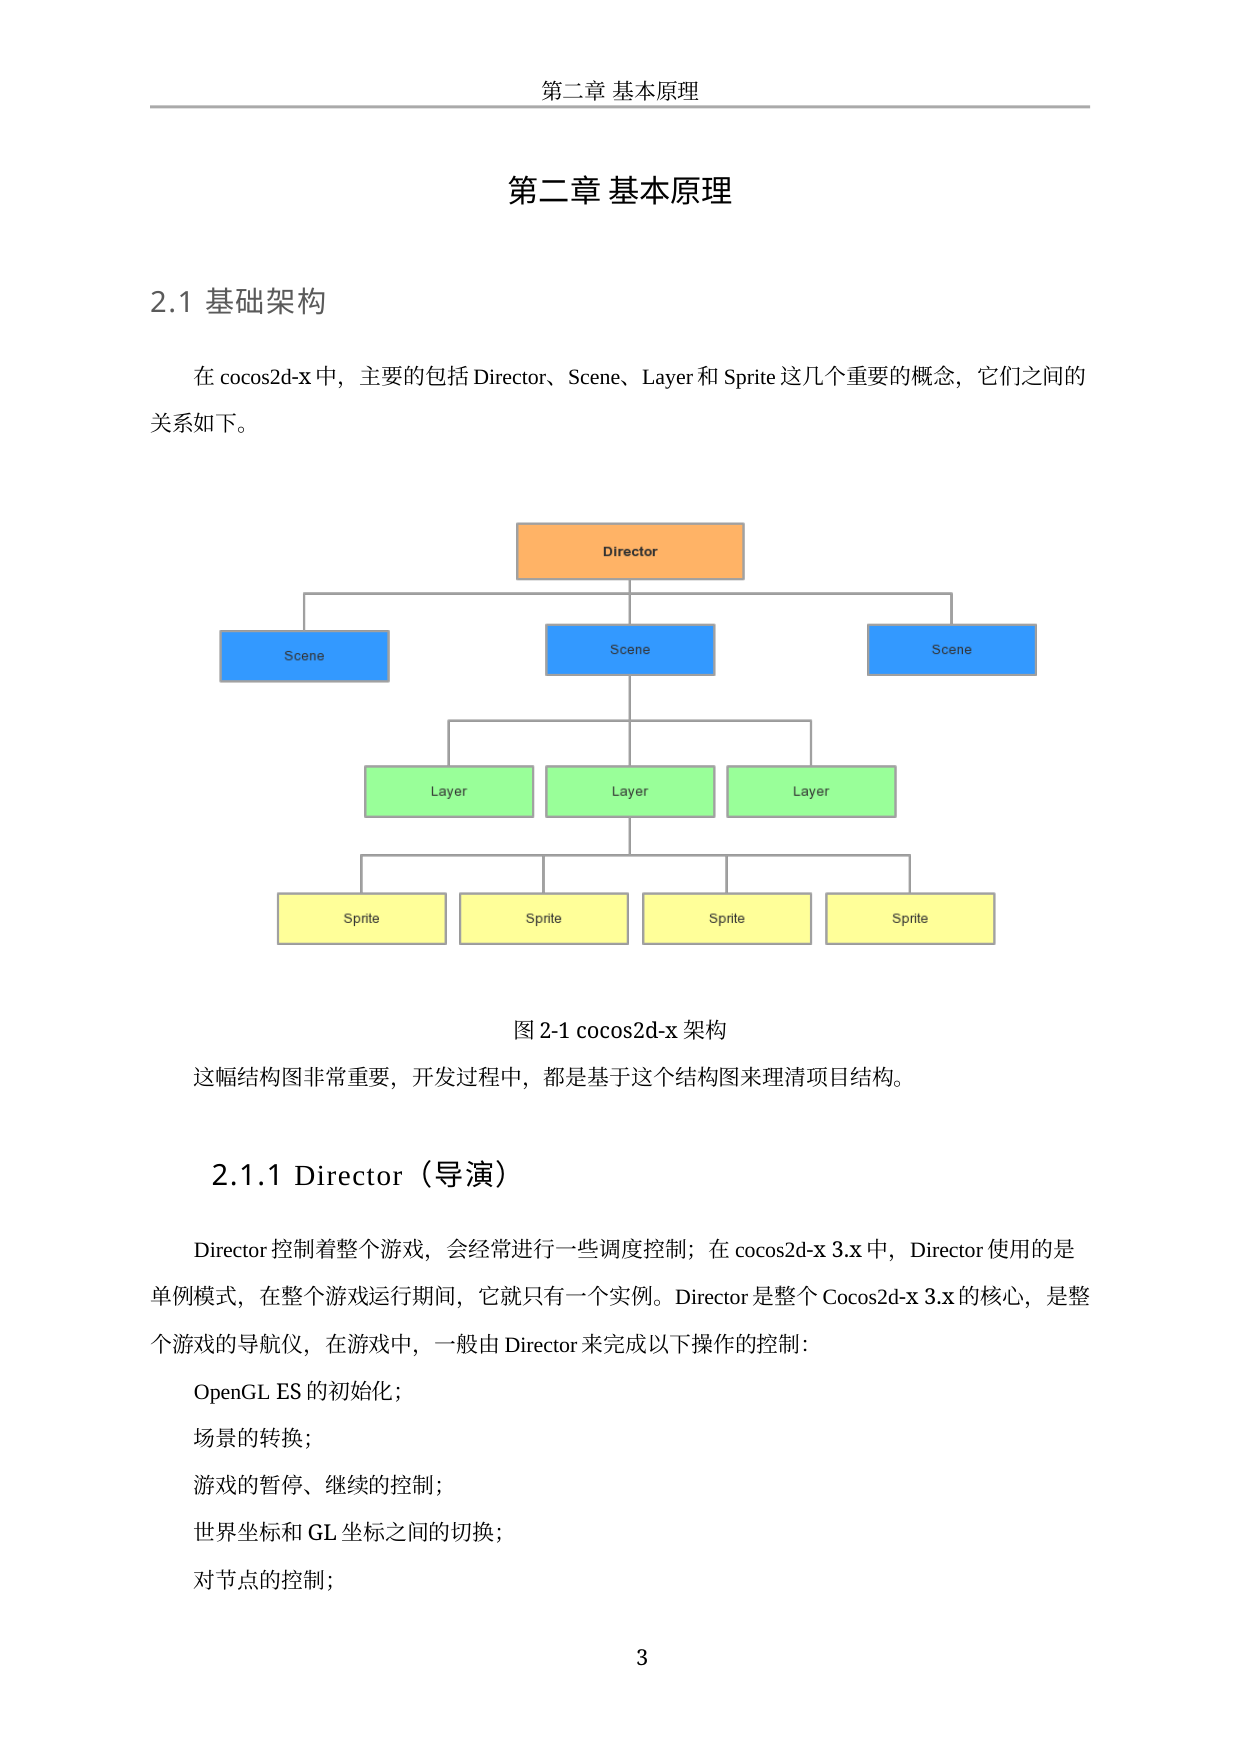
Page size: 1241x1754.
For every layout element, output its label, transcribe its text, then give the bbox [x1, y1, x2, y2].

text 场景的转换； [150, 1421, 1090, 1453]
picture [150, 453, 1090, 998]
subtitle 第二章 基本原理 [150, 167, 1090, 212]
subtitle 2.1.1 Director（导演） [150, 1152, 1090, 1194]
text Director控制着整个游戏，会经常进行一些调度控制；在cocos2d-x 3.x中，Director使用的是单例模式，在整个游戏运行期间，它就只有一个实例。Director是整个Cocos2d-x 3.x的核心，是整个游戏的导航仪，在游戏中，一般由Director来完成以下操作的控制： [150, 1232, 1090, 1358]
text 对节点的控制； [150, 1563, 1090, 1594]
text 图2-1 cocos2d-x 架构 [150, 1013, 1090, 1044]
text 游戏的暂停、继续的控制； [150, 1468, 1090, 1500]
text 在cocos2d-x中，主要的包括Director、Scene、Layer和Sprite这几个重要的概念，它们之间的关系如下。 [150, 359, 1090, 438]
text 世界坐标和GL坐标之间的切换； [150, 1516, 1090, 1547]
text 这幅结构图非常重要，开发过程中，都是基于这个结构图来理清项目结构。 [150, 1060, 1090, 1092]
text OpenGL ES的初始化； [150, 1374, 1090, 1406]
subtitle 2.1 基础架构 [150, 279, 1090, 321]
